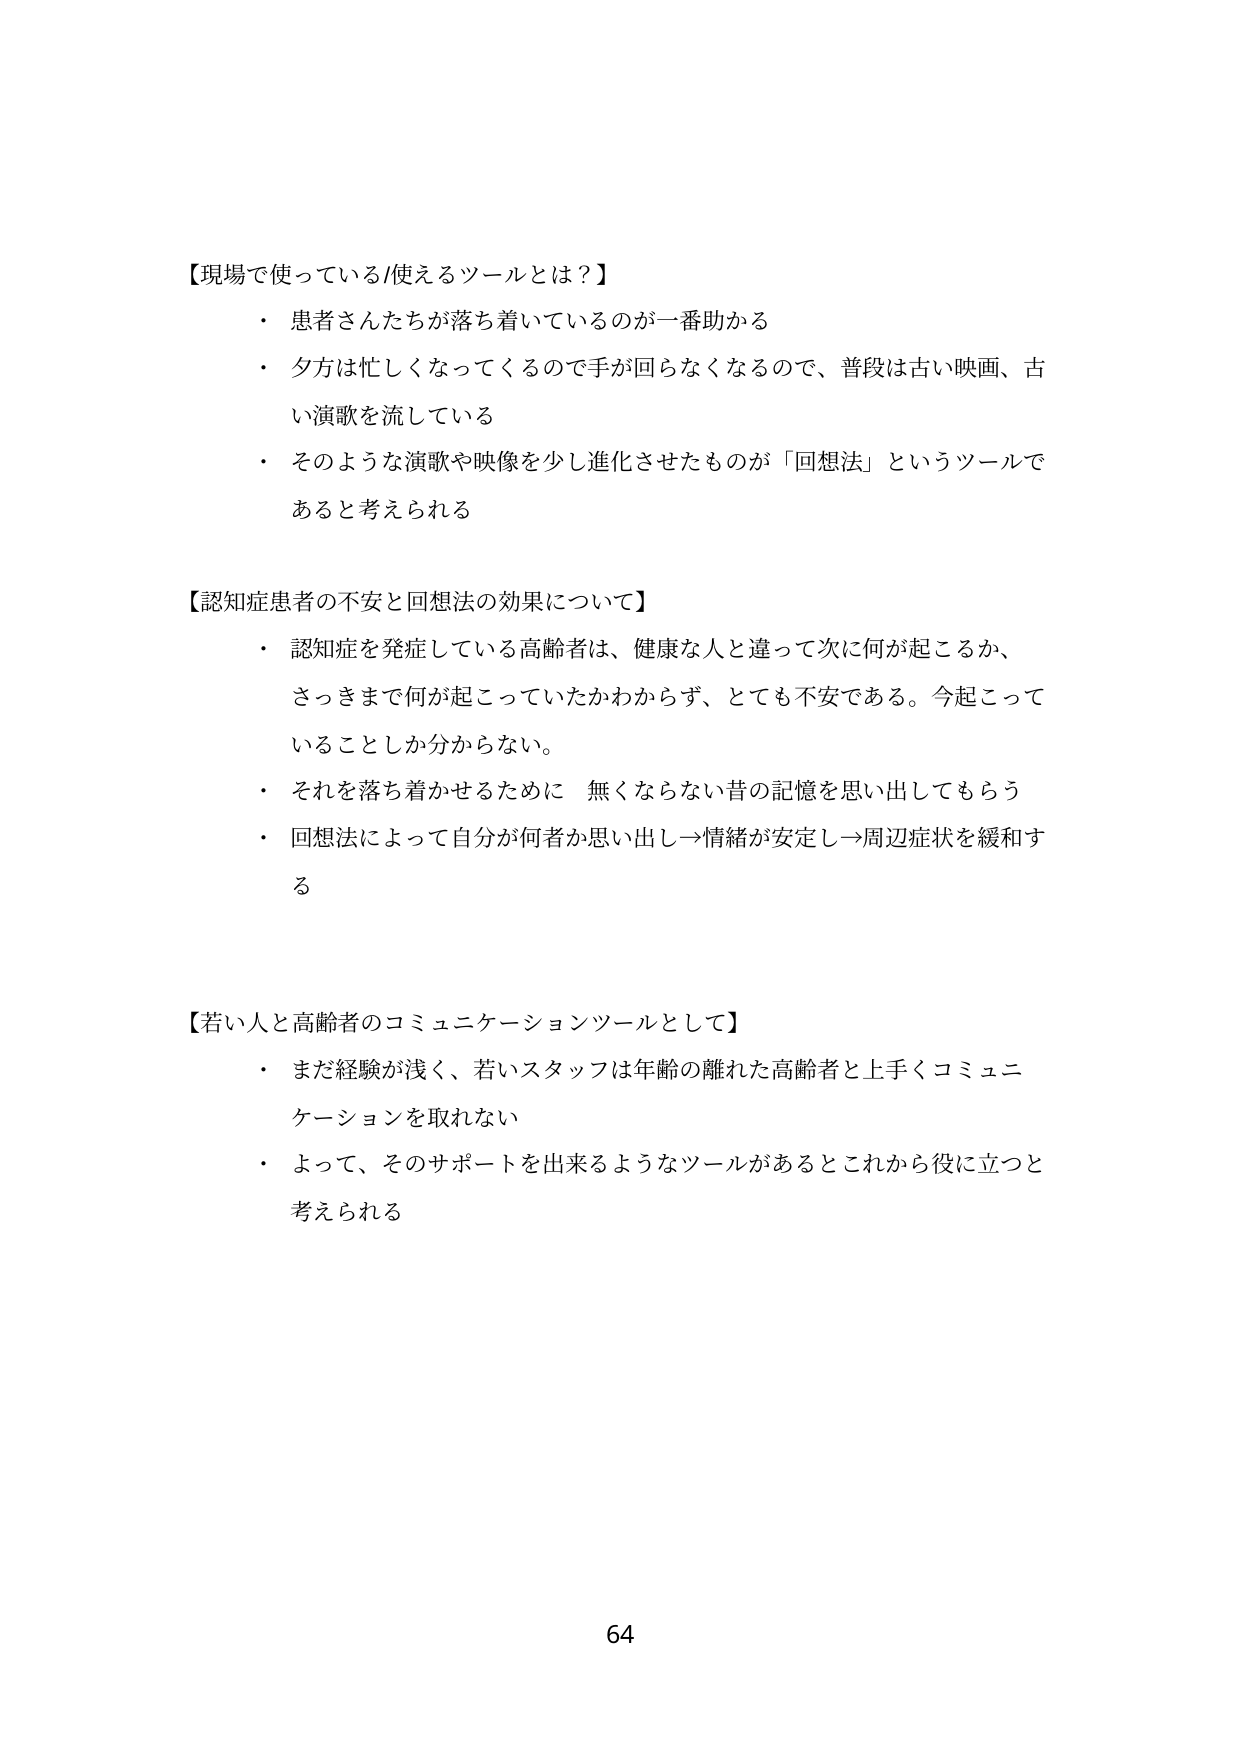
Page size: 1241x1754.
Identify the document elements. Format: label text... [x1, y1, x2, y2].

text 【現場で使っている/使えるツールとは？】 [177, 252, 1063, 294]
list そのような演歌や映像を少し進化させたものが「回想法」というツールであると考えられる [252, 440, 1063, 529]
list 認知症を発症している高齢者は、健康な人と違って次に何が起こるか、さっきまで何が起こっていたかわからず、とても不安である。今起こっていることしか分からない。 [252, 626, 1063, 764]
list まだ経験が浅く、若いスタッフは年齢の離れた高齢者と上手くコミュニケーションを取れない [252, 1047, 1063, 1137]
list 患者さんたちが落ち着いているのが一番助かる [252, 299, 1063, 341]
text 【認知症患者の不安と回想法の効果について】 [177, 580, 1063, 622]
list それを落ち着かせるために 無くならない昔の記憶を思い出してもらう [252, 769, 1063, 811]
list 夕方は忙しくなってくるので手が回らなくなるので、普段は古い映画、古い演歌を流している [252, 345, 1063, 435]
list 回想法によって自分が何者か思い出し→情緒が安定し→周辺症状を緩和する [252, 815, 1063, 905]
text 【若い人と高齢者のコミュニケーションツールとして】 [177, 1001, 1063, 1043]
list よって、そのサポートを出来るようなツールがあるとこれから役に立つと考えられる [252, 1142, 1063, 1232]
